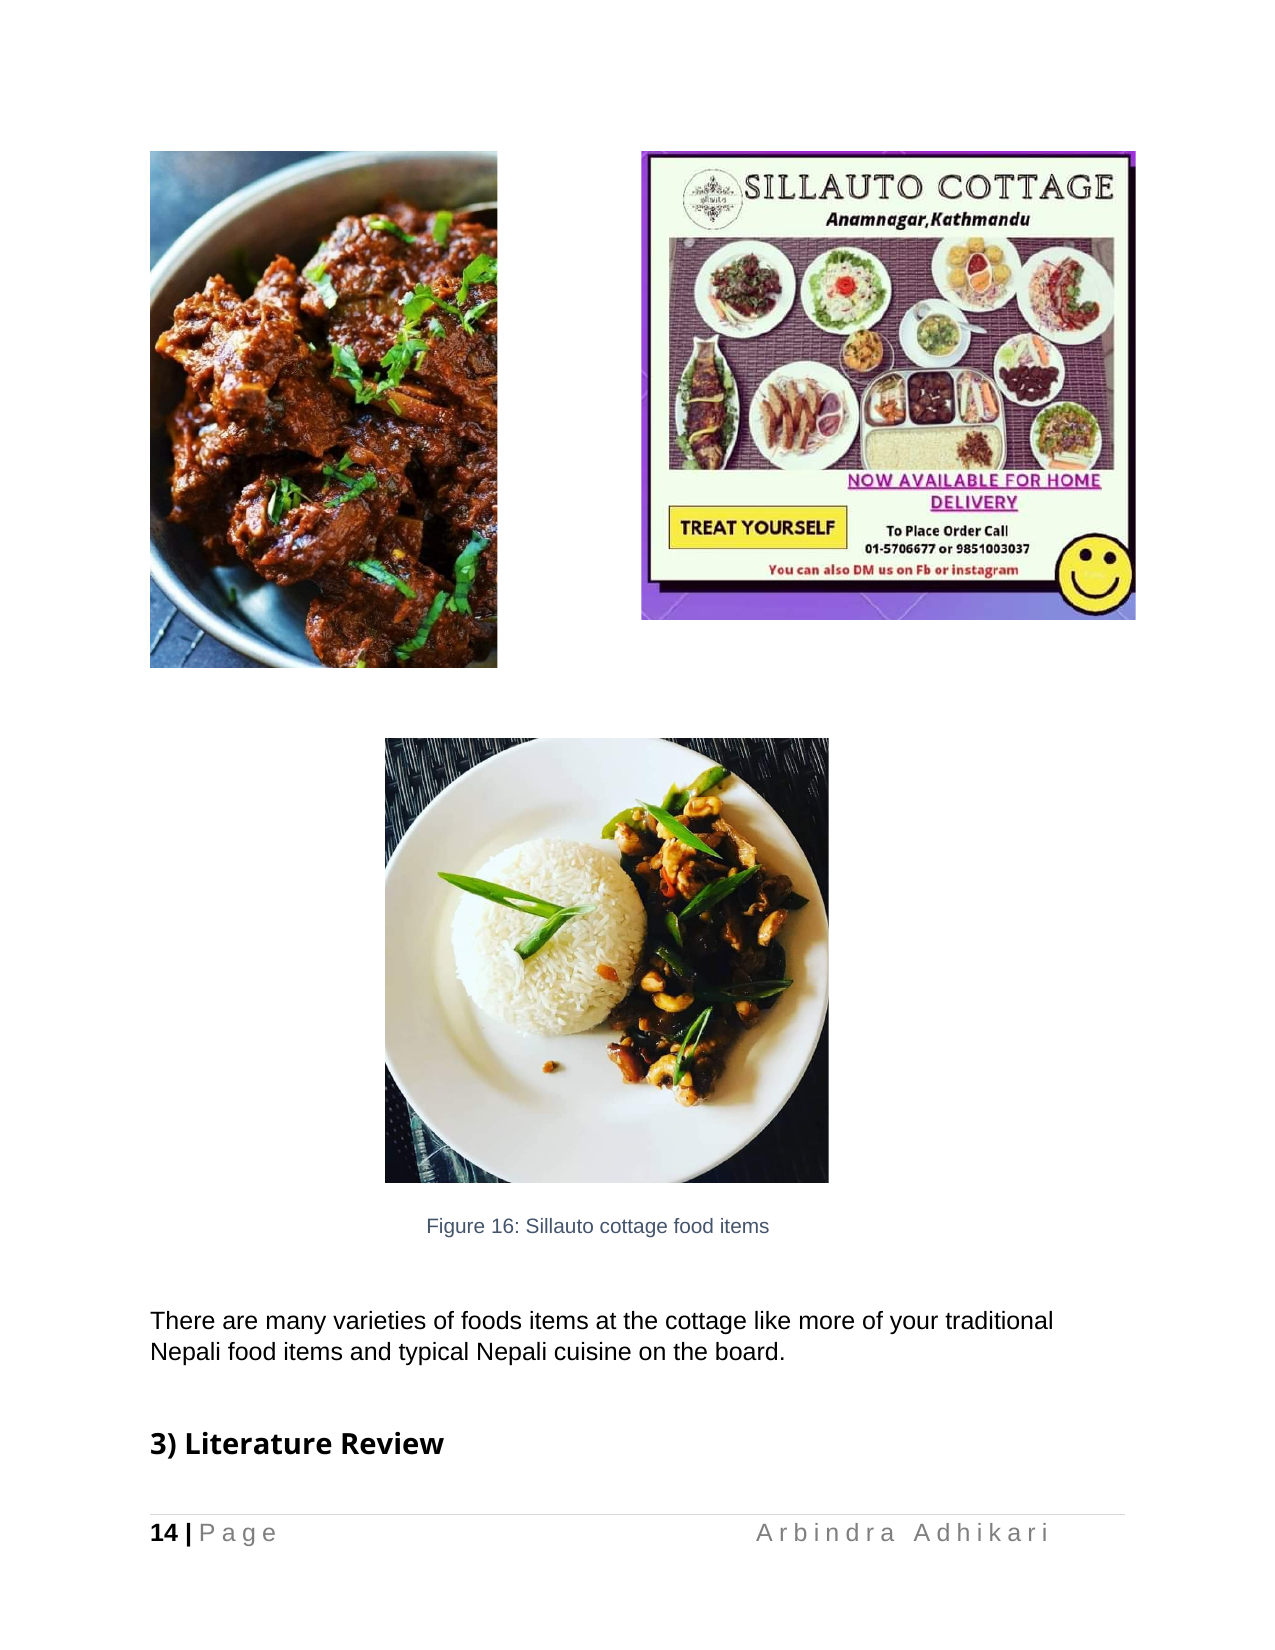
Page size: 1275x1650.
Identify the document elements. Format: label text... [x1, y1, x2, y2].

picture [385, 738, 829, 1183]
text Figure 16: Sillauto cottage food items [150, 1213, 1125, 1237]
picture [150, 151, 498, 668]
subtitle 3) Literature Review [150, 1385, 1125, 1463]
picture [641, 151, 1136, 620]
text There are many varieties of foods items at the cottage like more of your traditional Nepali food items and typical Nepali cuisine on the board. [150, 1306, 1125, 1366]
